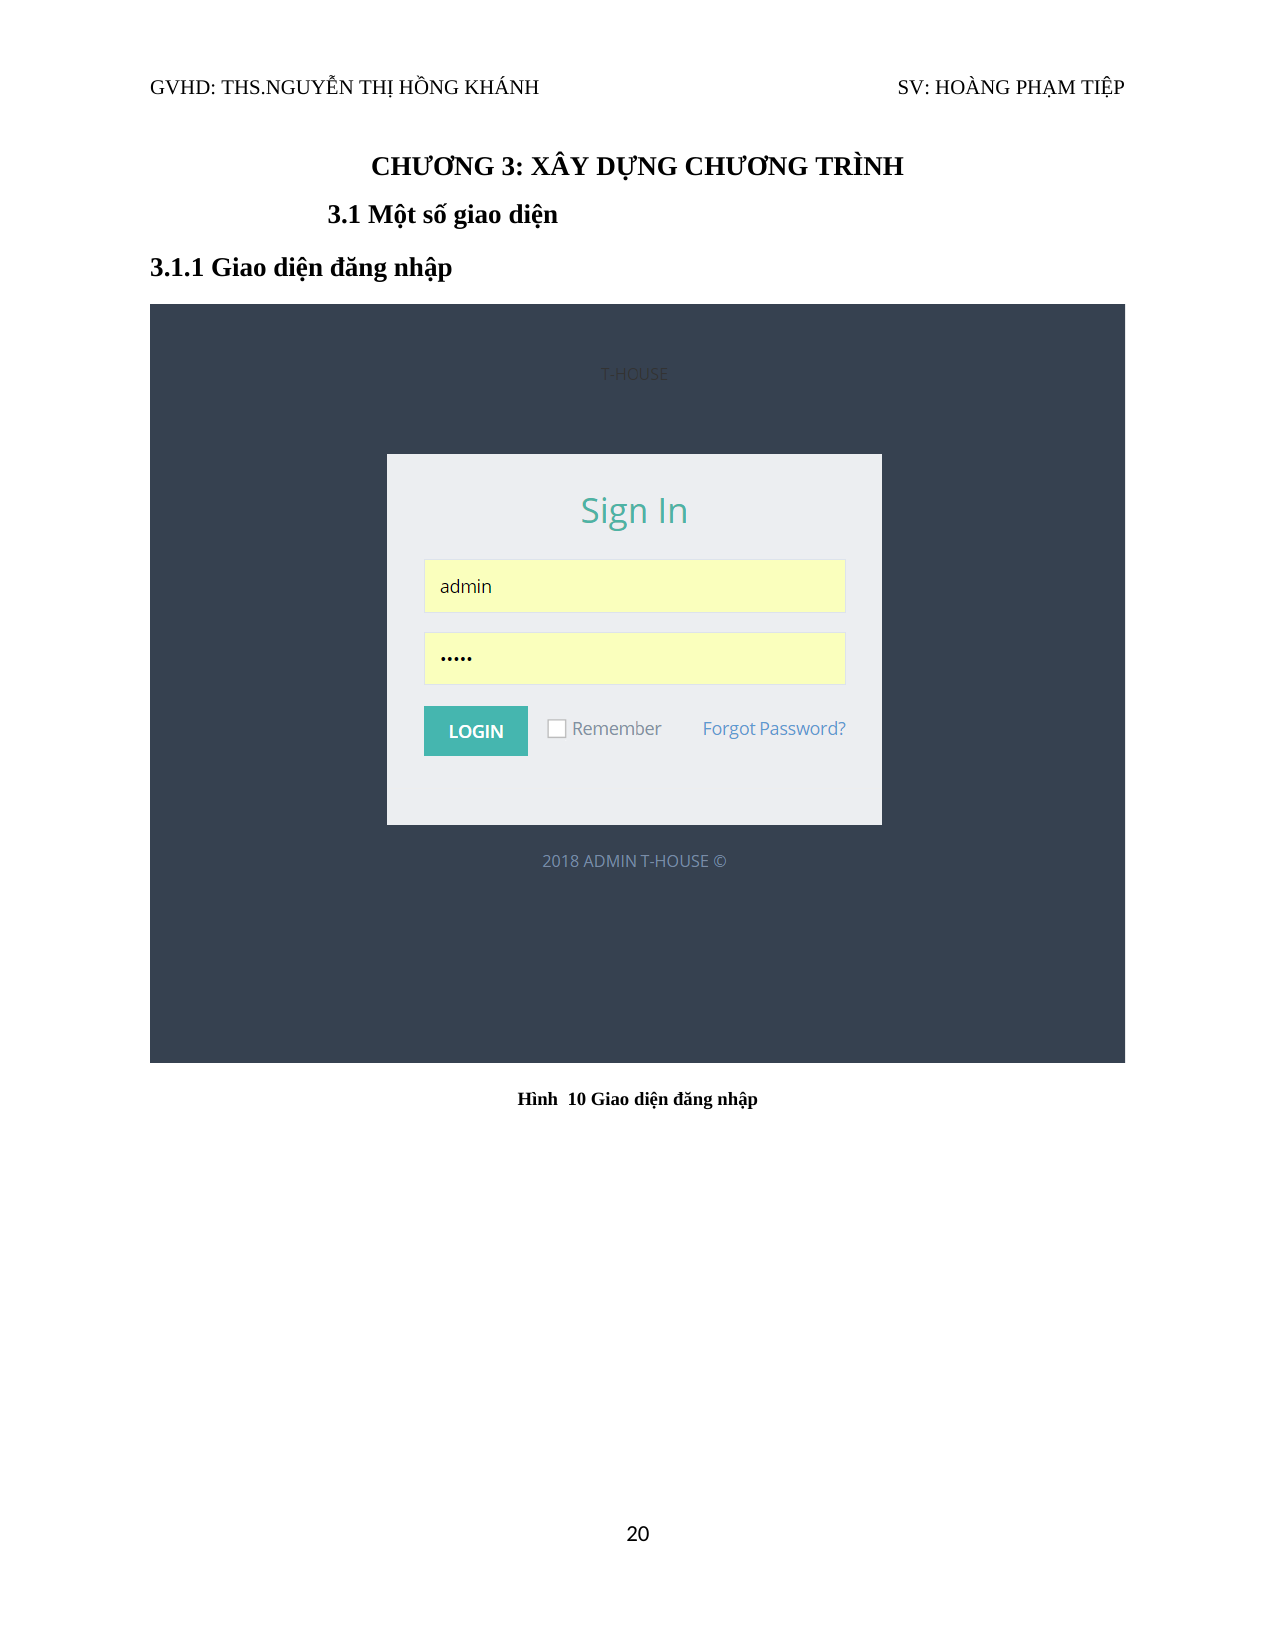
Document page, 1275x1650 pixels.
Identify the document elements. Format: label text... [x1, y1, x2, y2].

subtitle 3.1.1 Giao diện đăng nhập [150, 251, 1125, 282]
subtitle 3.1 Một số giao diện [327, 198, 1125, 229]
text Hình 10 Giao diện đăng nhập [150, 1088, 1125, 1109]
picture [150, 304, 1125, 1063]
subtitle CHƯƠNG 3: XÂY DỰNG CHƯƠNG TRÌNH [150, 150, 1125, 181]
